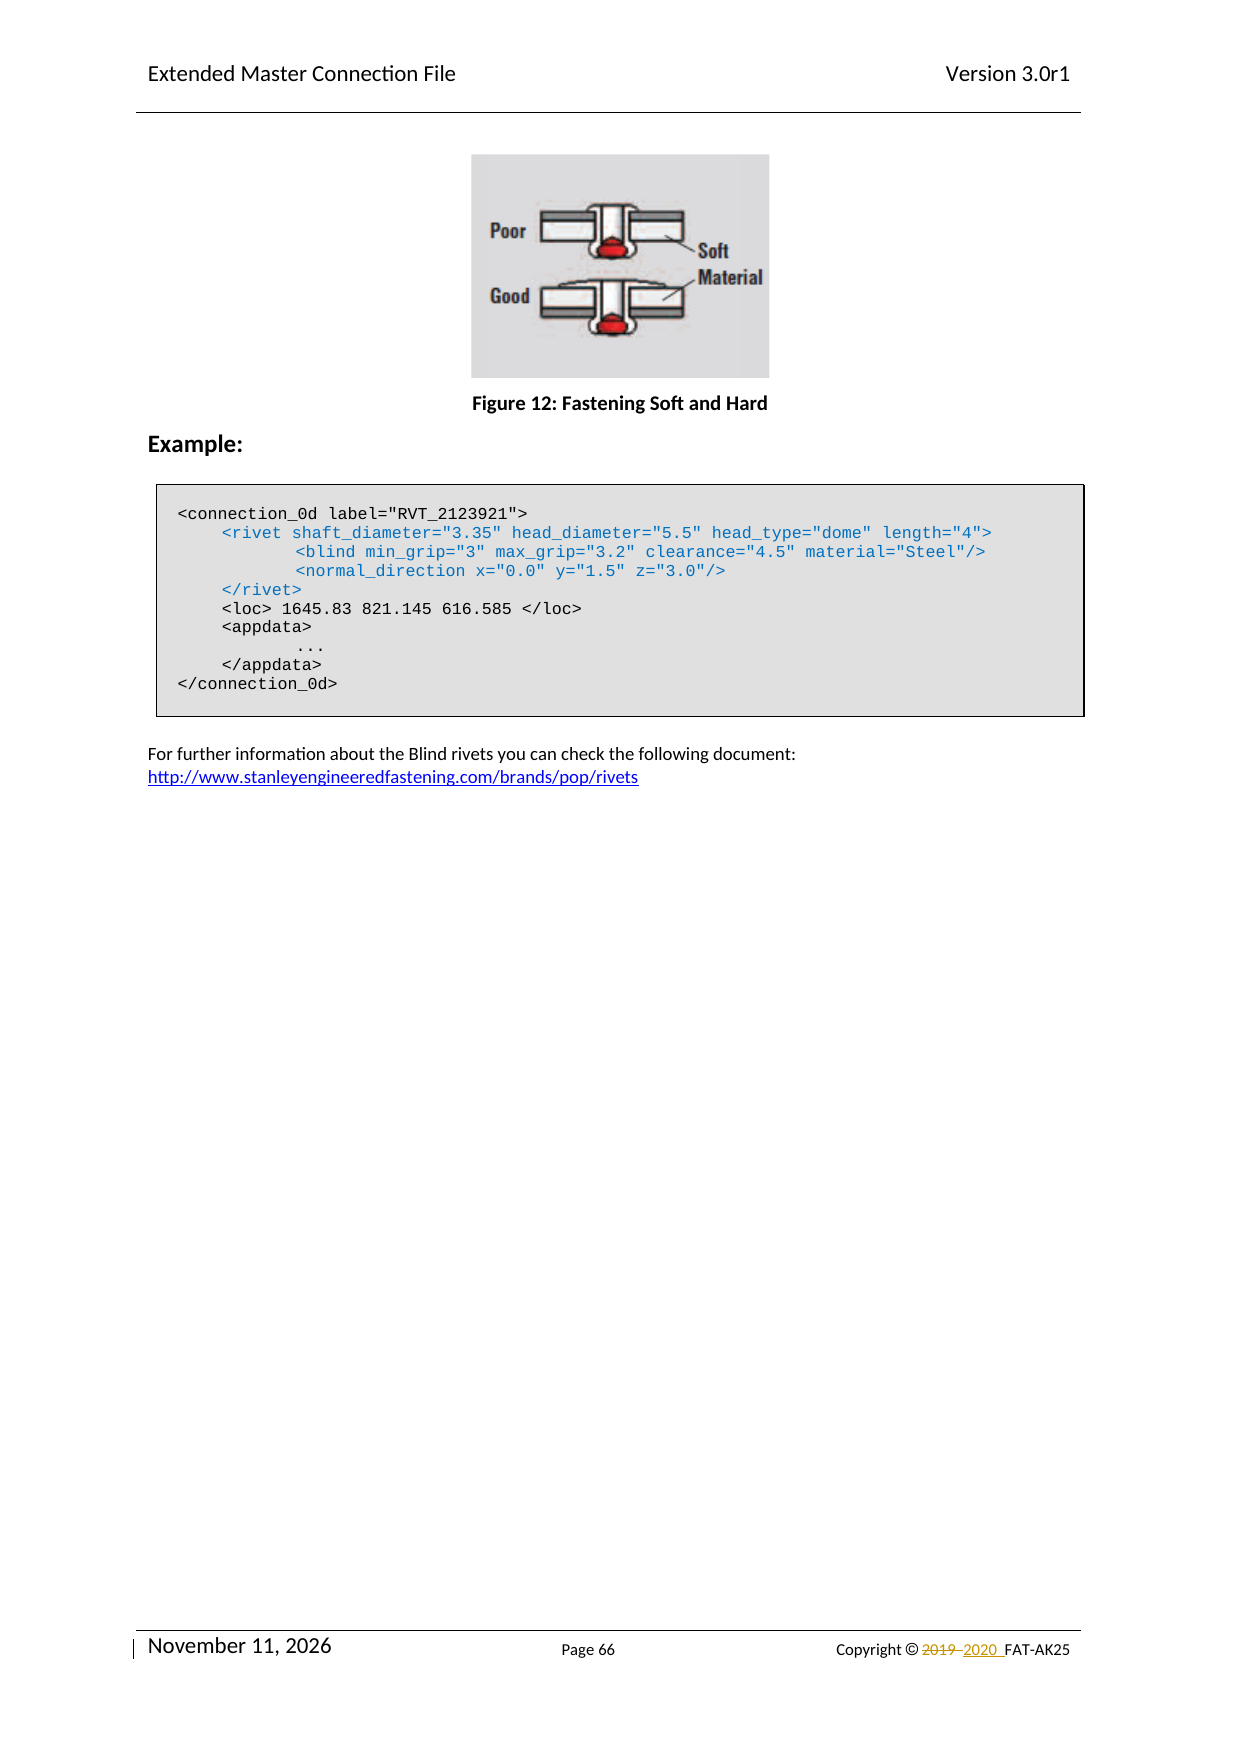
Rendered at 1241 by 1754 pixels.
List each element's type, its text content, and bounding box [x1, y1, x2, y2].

text Figure 12: Fastening Soft and Hard [148, 391, 1092, 416]
text </connection_0d> [157, 672, 1083, 691]
text </appdata> [157, 654, 1083, 672]
text <rivet shaft_diameter="3.35" head_diameter="5.5" head_type="dome" length="4"> [157, 522, 1083, 541]
text ... [157, 635, 1083, 654]
text </rivet> [157, 578, 1083, 597]
text http://www.stanleyengineeredfastening.com/brands/pop/rivets [148, 765, 1092, 788]
text <normal_direction x="0.0" y="1.5" z="3.0"/> [157, 559, 1083, 578]
picture [470, 153, 770, 378]
text <appdata> [157, 616, 1083, 635]
text For further information about the Blind rivets you can check the following document: [148, 742, 1092, 765]
text Example: [148, 428, 1092, 459]
text <loc> 1645.83 821.145 616.585 </loc> [157, 597, 1083, 616]
text <connection_0d label="RVT_2123921"> [157, 503, 1083, 522]
text <blind min_grip="3" max_grip="3.2" clearance="4.5" material="Steel"/> [157, 541, 1083, 559]
